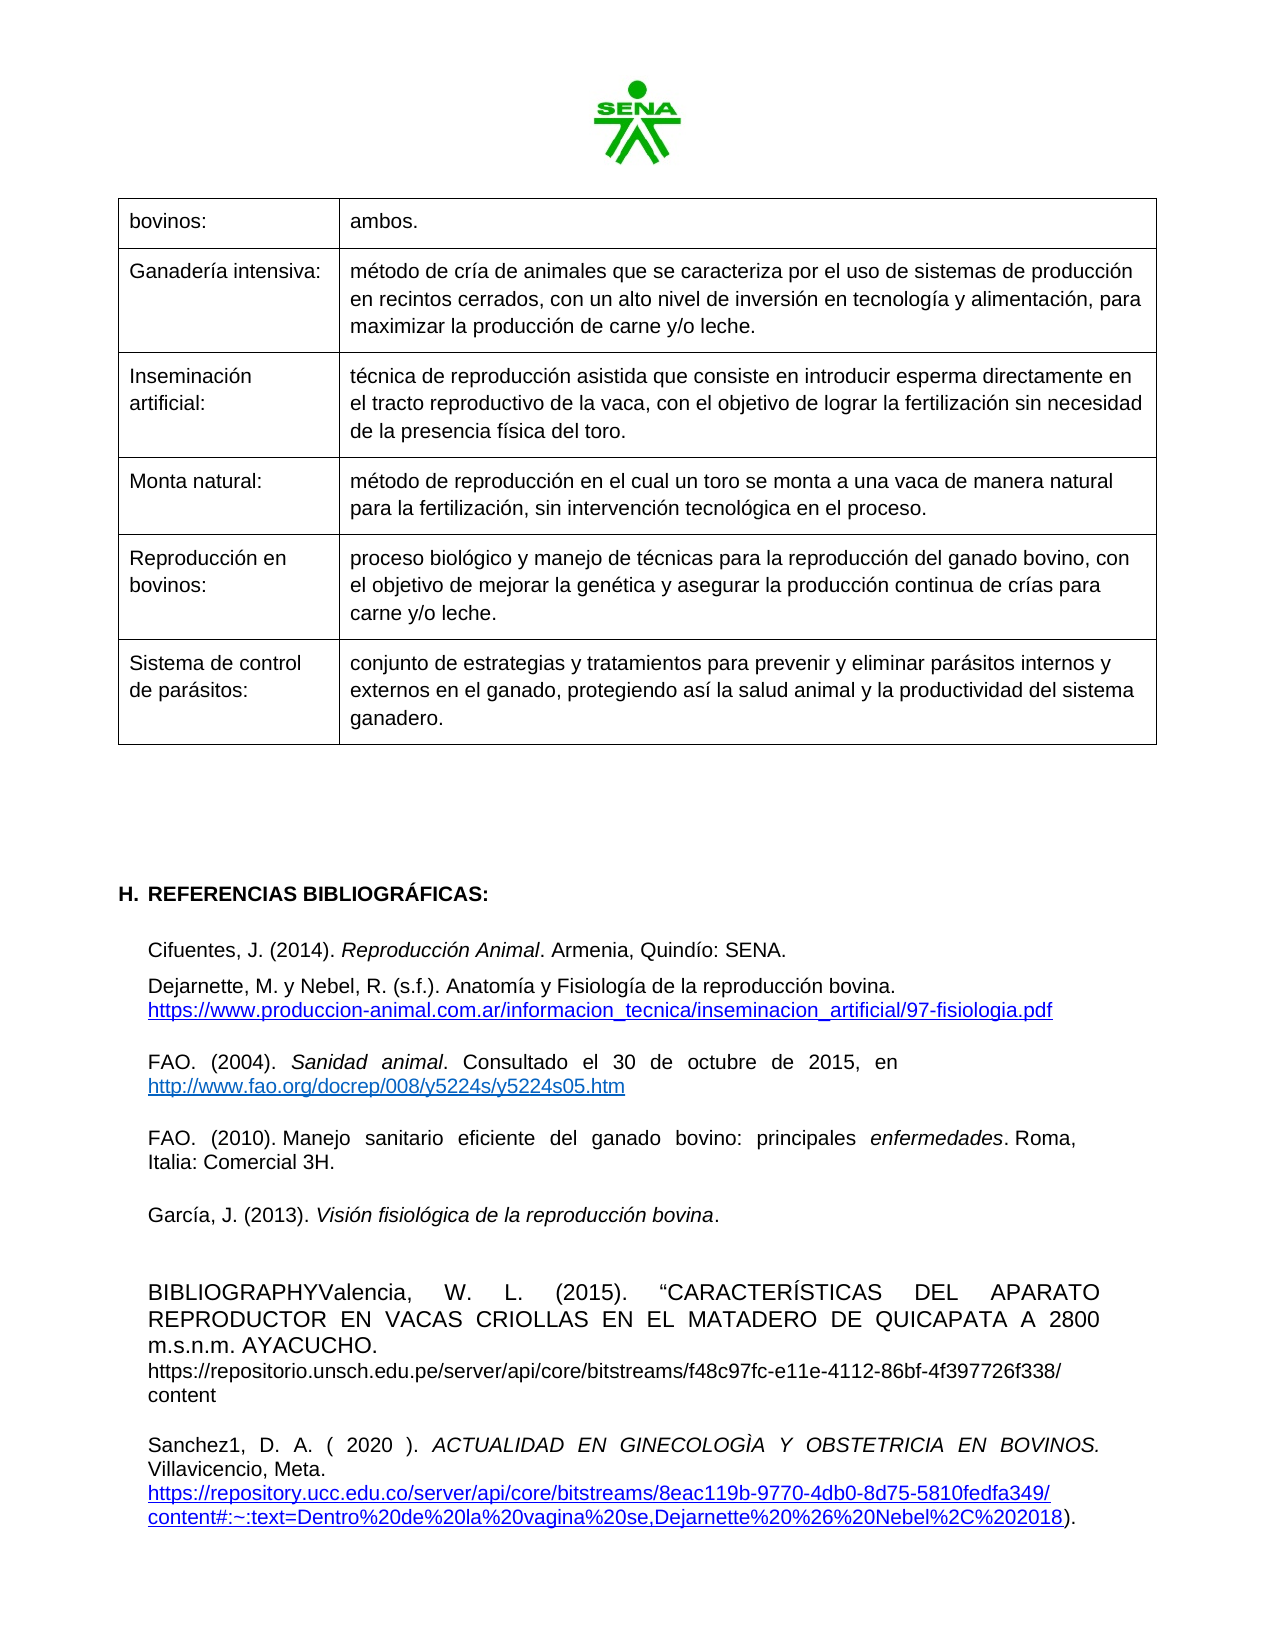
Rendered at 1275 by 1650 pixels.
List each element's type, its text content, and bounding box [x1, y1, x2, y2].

table_cell método de cría de animales que se caracteriza por el uso de sistemas de producción en recintos cerrados, con un alto nivel de inversión en tecnología y alimentación, para maximizar la producción de carne y/o leche. [340, 249, 1156, 352]
list REFERENCIAS BIBLIOGRÁFICAS: [118, 882, 1157, 906]
table_cell Ganadería intensiva: [119, 249, 339, 352]
list FAO. (2010). Manejo sanitario eficiente del ganado bovino: principales enfermedades. Roma, Italia: Comercial 3H. [148, 1126, 1117, 1174]
text Dejarnette, M. y Nebel, R. (s.f.). Anatomía y Fisiología de la reproducción bovina. [148, 974, 1157, 998]
table_cell actividad dedicada a la cría y manejo de vacas para la producción de carne, leche o ambos. [340, 199, 1156, 248]
table_cell conjunto de estrategias y tratamientos para prevenir y eliminar parásitos internos y externos en el ganado, protegiendo así la salud animal y la productividad del sistema ganadero. [340, 640, 1156, 743]
picture [588, 75, 687, 172]
table_cell Inseminación artificial: [119, 353, 339, 457]
table_cell Reproducción en bovinos: [119, 535, 339, 639]
list FAO. (2004). Sanidad animal. Consultado el 30 de octubre de 2015, en http://www.fao.org/docrep/008/y5224s/y5224s05.htm [148, 1049, 1117, 1097]
list García, J. (2013). Visión fisiológica de la reproducción bovina. [148, 1203, 1101, 1227]
table_cell Ganadería de bovinos: [119, 199, 339, 248]
list Cifuentes, J. (2014). Reproducción Animal. Armenia, Quindío: SENA. [148, 938, 1157, 962]
table_cell Monta natural: [119, 458, 339, 534]
table_cell técnica de reproducción asistida que consiste en introducir esperma directamente en el tracto reproductivo de la vaca, con el objetivo de lograr la fertilización sin necesidad de la presencia física del toro. [340, 353, 1156, 457]
text https://www.produccion-animal.com.ar/informacion_tecnica/inseminacion_artificial/97-fisiologia.pdf [148, 998, 1157, 1022]
table_cell Sistema de control de parásitos: [119, 640, 339, 743]
table_cell método de reproducción en el cual un toro se monta a una vaca de manera natural para la fertilización, sin intervención tecnológica en el proceso. [340, 458, 1156, 534]
table_cell proceso biológico y manejo de técnicas para la reproducción del ganado bovino, con el objetivo de mejorar la genética y asegurar la producción continua de crías para carne y/o leche. [340, 535, 1156, 639]
